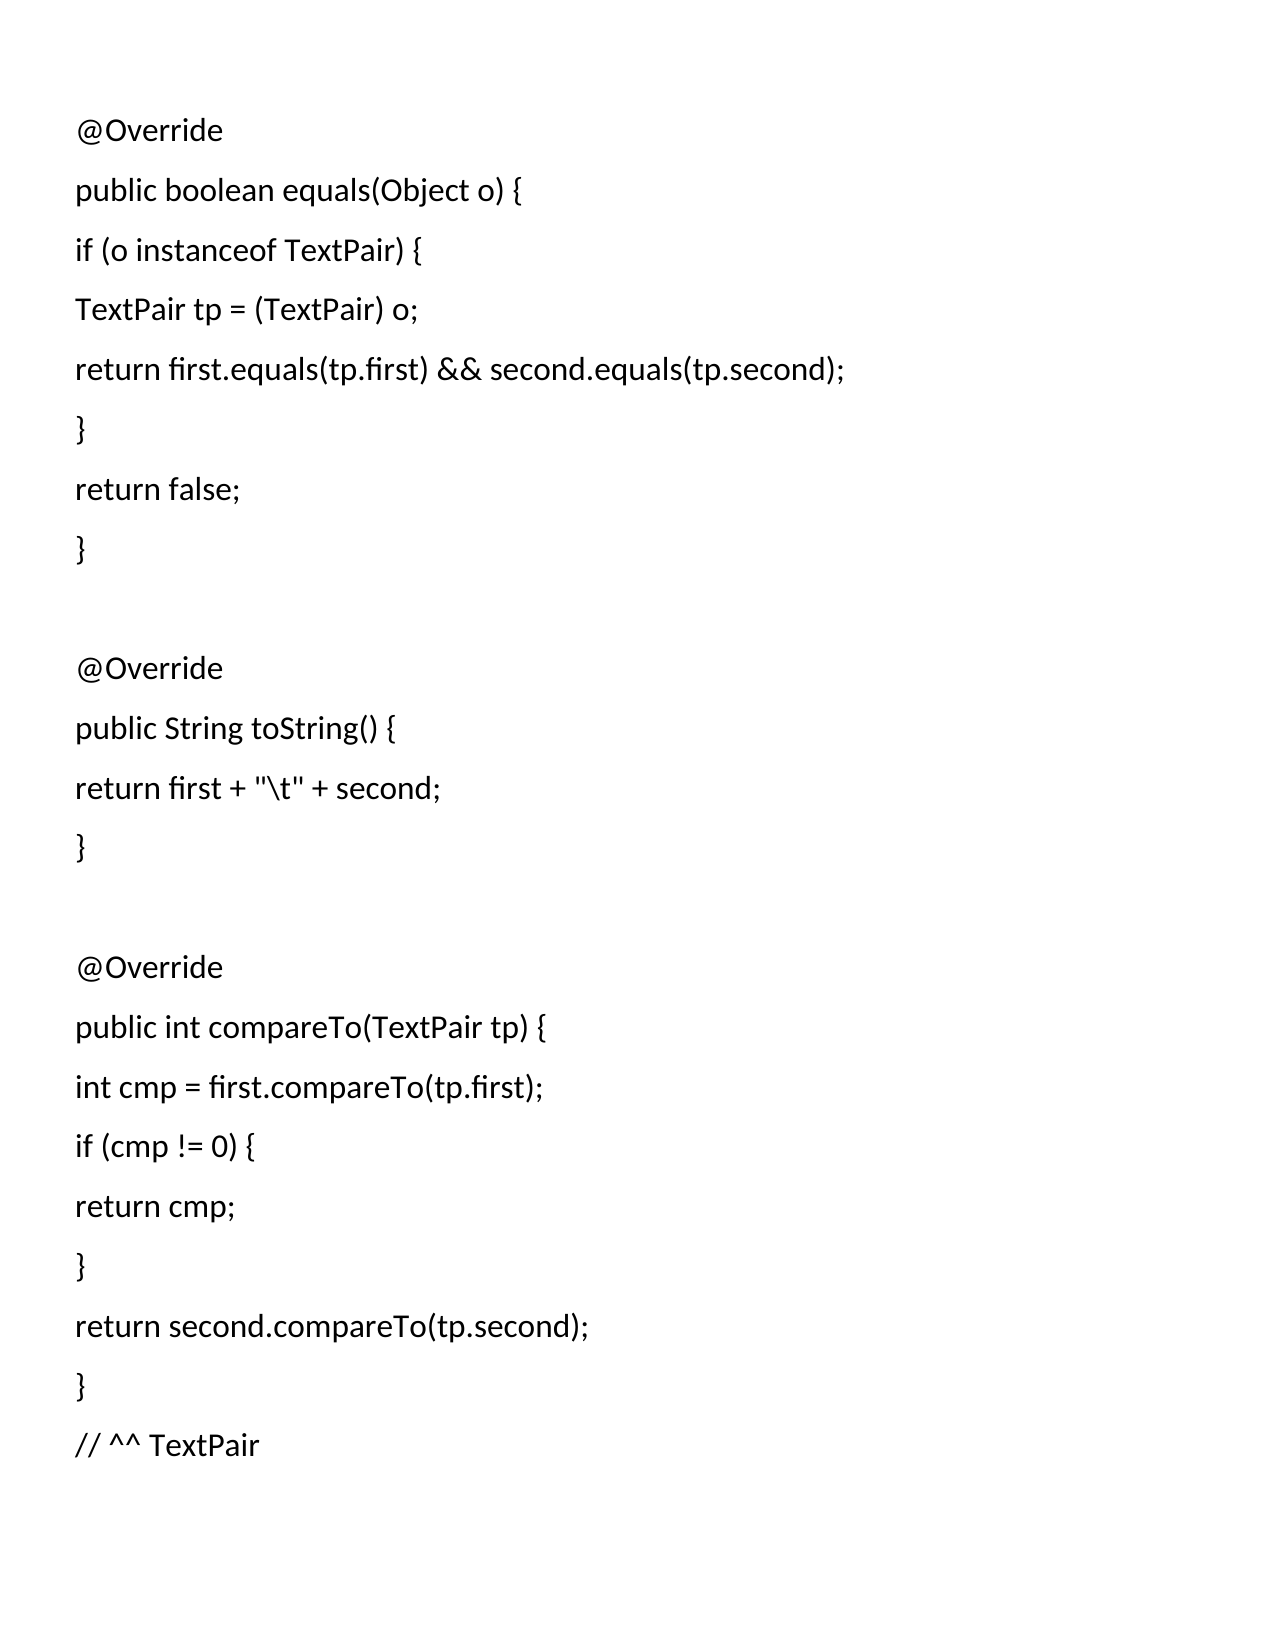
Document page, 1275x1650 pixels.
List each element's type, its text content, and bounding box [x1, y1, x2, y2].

text if (o instanceof TextPair) { [75, 229, 1200, 269]
text public String toString() { [75, 707, 1200, 748]
text @Override [75, 109, 1200, 150]
text int cmp = first.compareTo(tp.first); [75, 1066, 1200, 1106]
text } [75, 408, 1200, 449]
text } [75, 1245, 1200, 1286]
text return first.equals(tp.first) && second.equals(tp.second); [75, 348, 1200, 389]
text // ^^ TextPair [75, 1424, 1200, 1465]
text if (cmp != 0) { [75, 1126, 1200, 1166]
text } [75, 1365, 1200, 1405]
text @Override [75, 946, 1200, 987]
text return cmp; [75, 1185, 1200, 1226]
text } [75, 528, 1200, 568]
text return second.compareTo(tp.second); [75, 1305, 1200, 1346]
text return first + "\t" + second; [75, 767, 1200, 807]
text TextPair tp = (TextPair) o; [75, 288, 1200, 329]
text @Override [75, 647, 1200, 688]
text } [75, 827, 1200, 867]
text return false; [75, 468, 1200, 508]
text public int compareTo(TextPair tp) { [75, 1006, 1200, 1047]
text public boolean equals(Object o) { [75, 169, 1200, 209]
